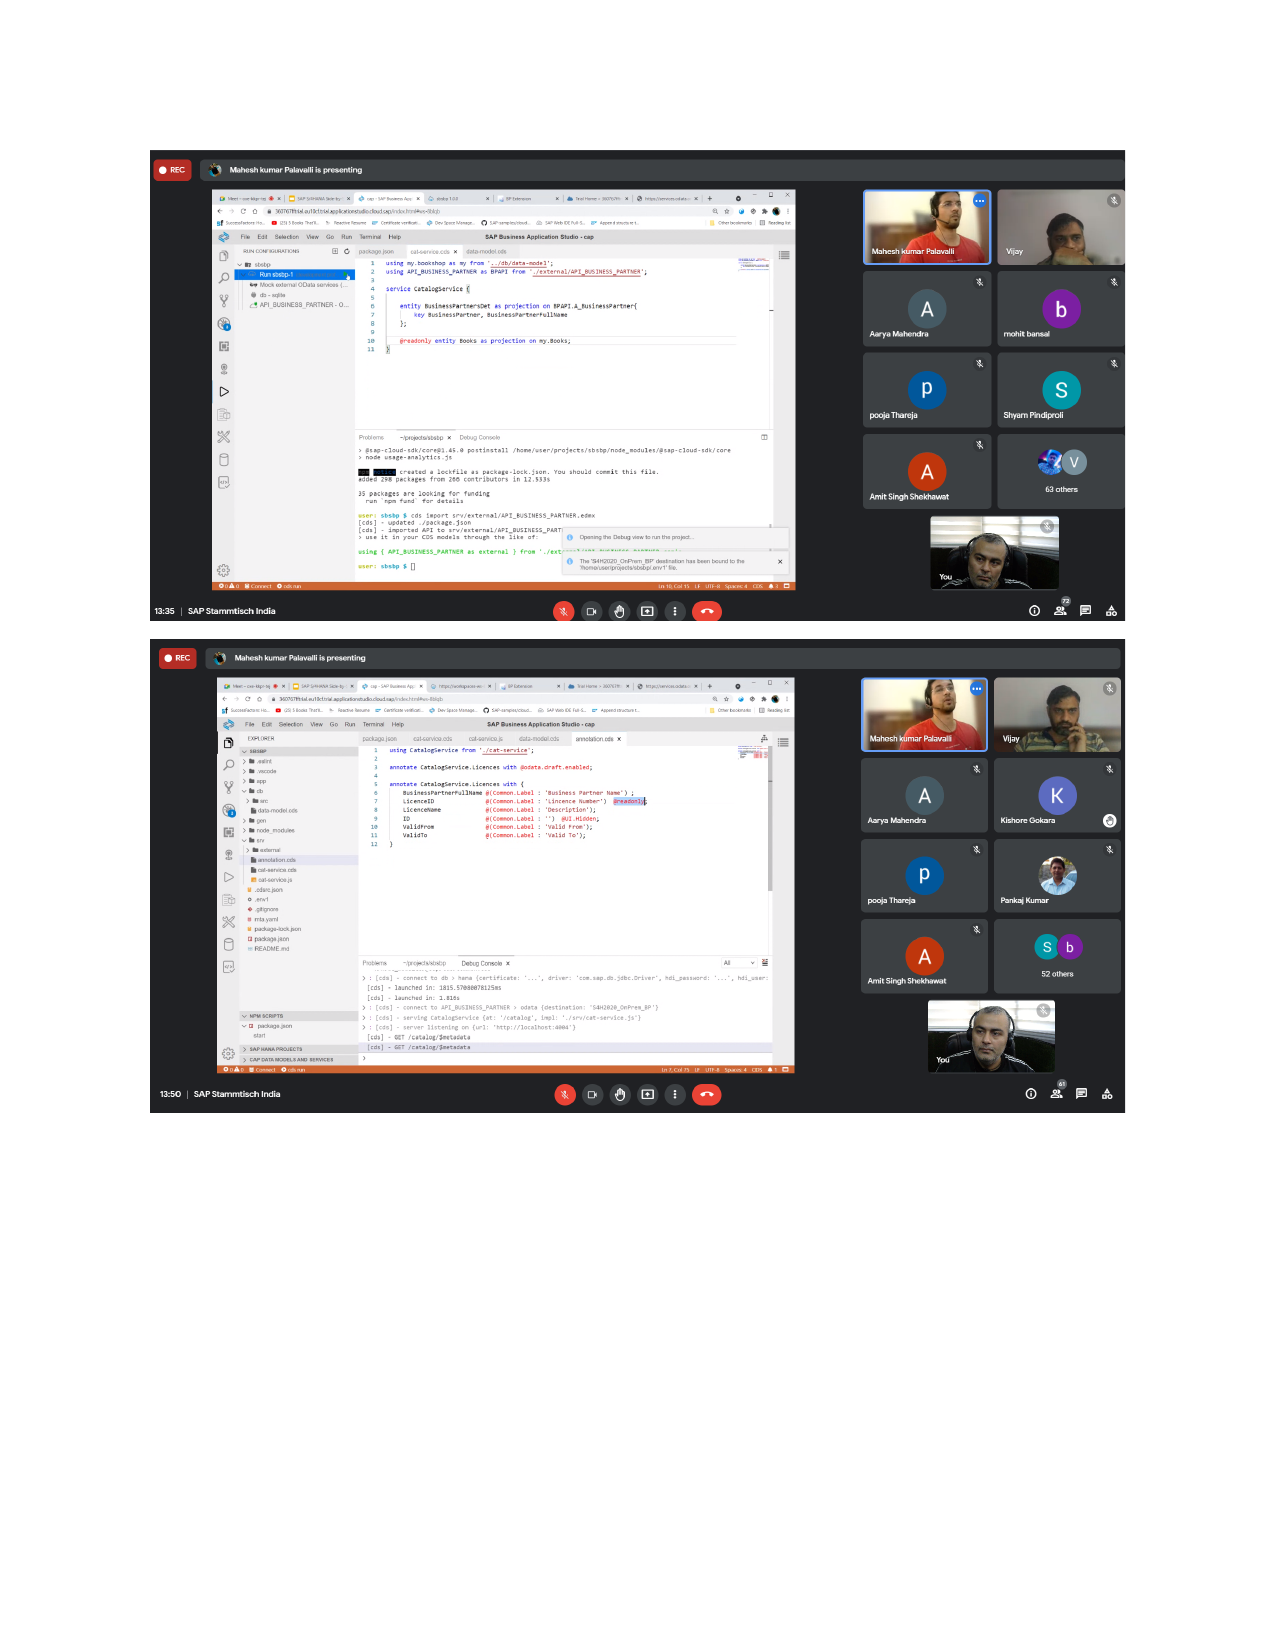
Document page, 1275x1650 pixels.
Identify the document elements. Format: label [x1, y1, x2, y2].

picture [150, 150, 1125, 621]
picture [150, 639, 1125, 1113]
